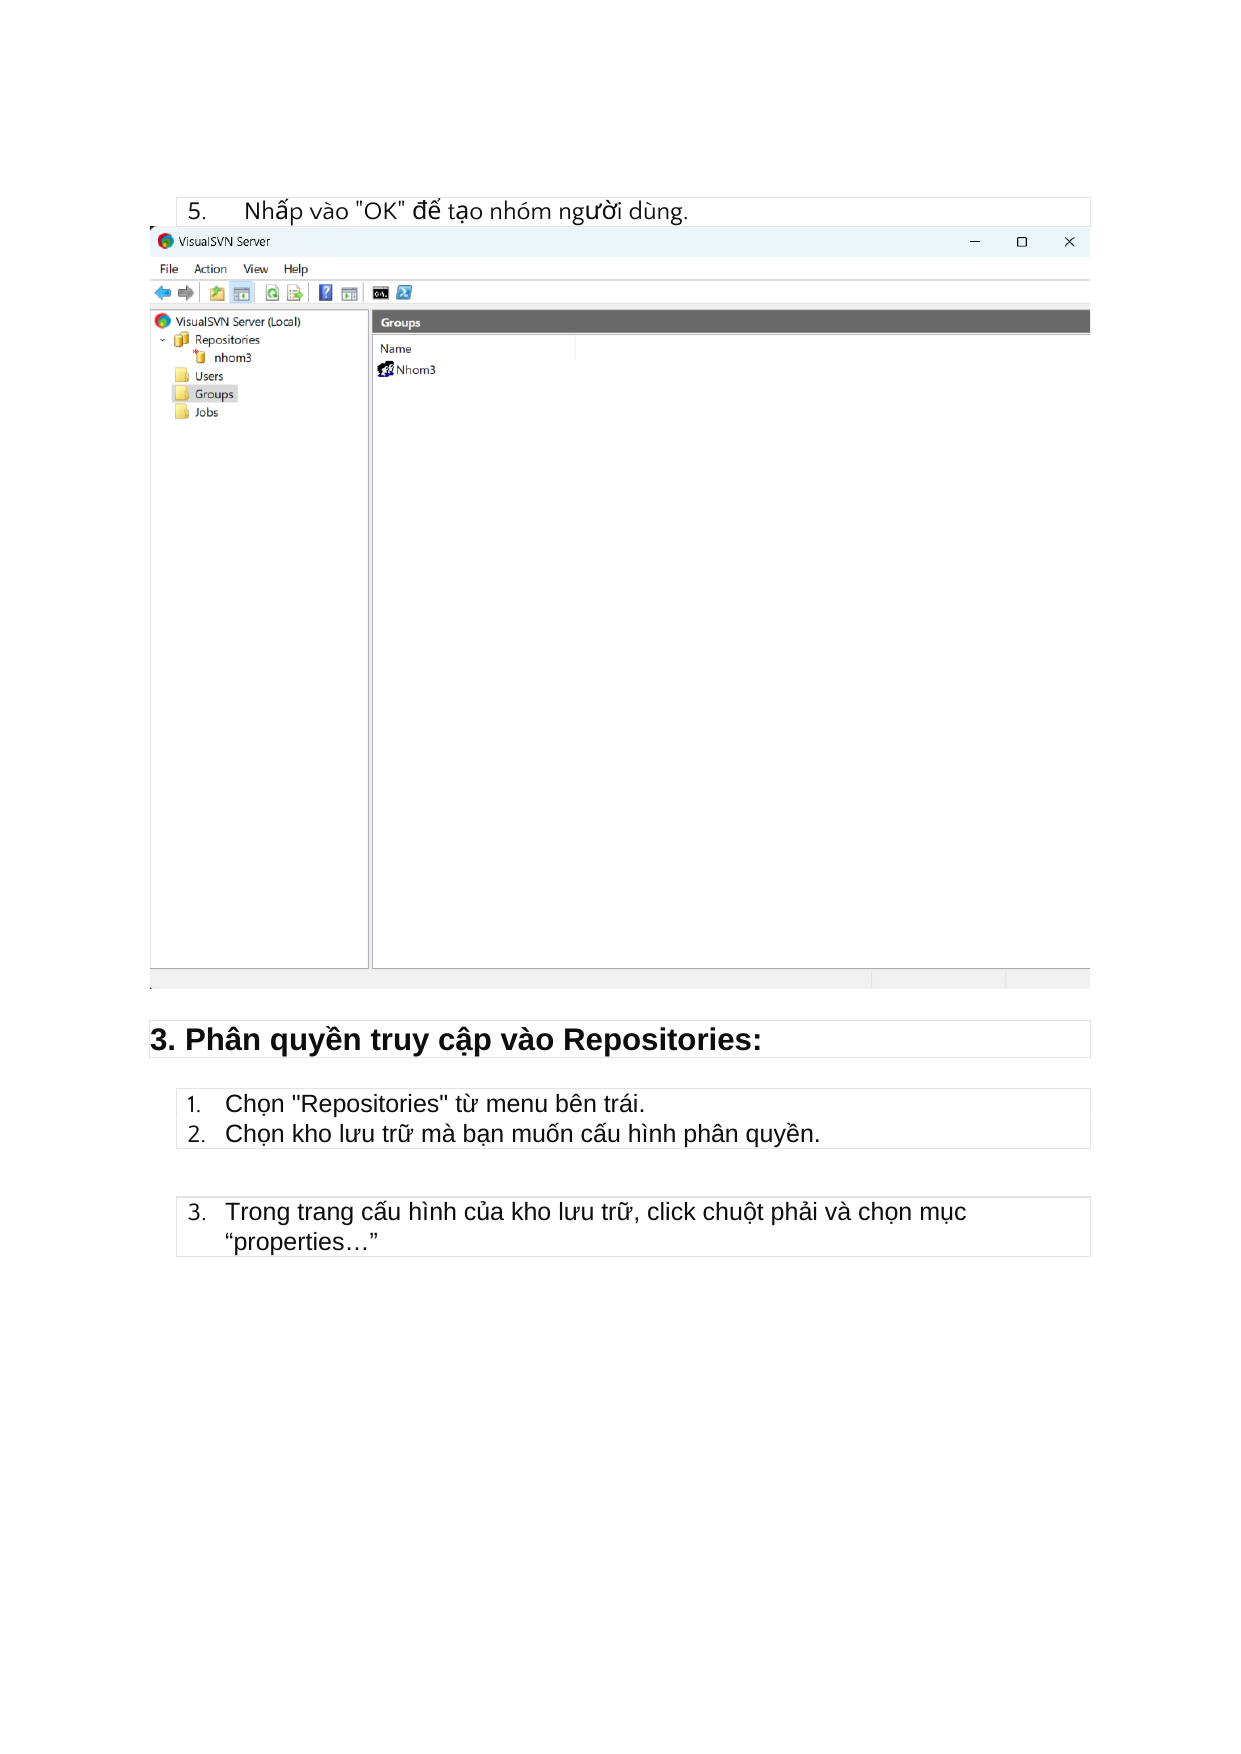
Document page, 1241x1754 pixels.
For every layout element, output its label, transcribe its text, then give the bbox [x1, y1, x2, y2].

picture [150, 226, 1091, 989]
list Nhấp vào "OK" để tạo nhóm người dùng. [177, 198, 1090, 226]
